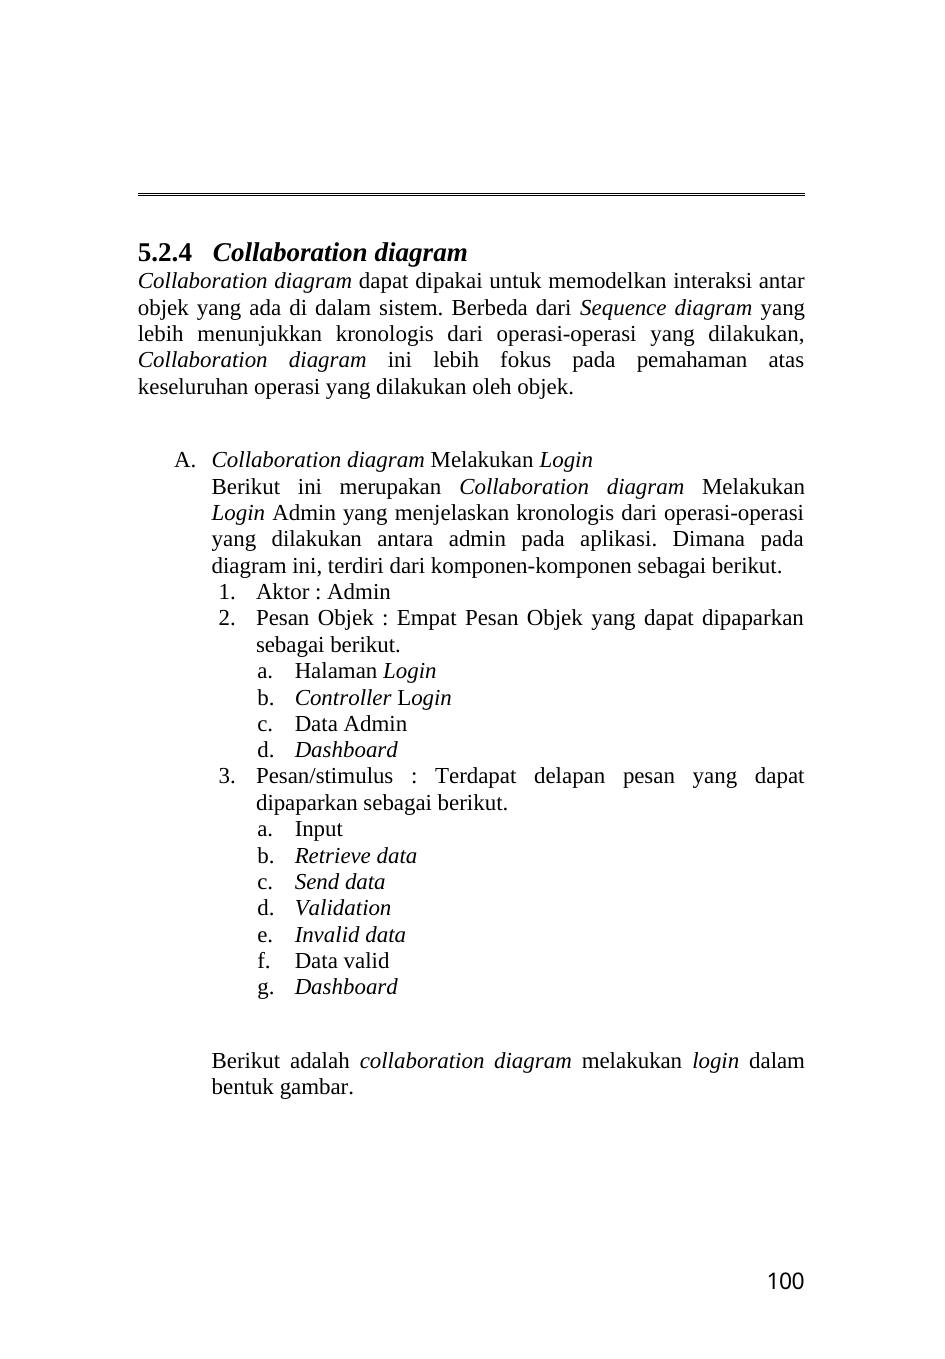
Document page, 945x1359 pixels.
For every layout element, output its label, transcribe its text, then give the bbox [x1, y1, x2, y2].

list Validation [257, 894, 805, 921]
list Dashboard [257, 973, 805, 1000]
list Pesan Objek : Empat Pesan Objek yang dapat dipaparkan sebagai berikut. [218, 604, 805, 657]
list Data valid [257, 947, 805, 973]
list Aktor : Admin [218, 578, 805, 604]
list Send data [257, 868, 805, 894]
list Controller Login [257, 683, 805, 710]
subtitle Collaboration diagram [138, 236, 805, 267]
list Invalid data [257, 921, 805, 947]
list Data Admin [257, 710, 805, 736]
list Berikut ini merupakan Collaboration diagram Melakukan Login Admin yang menjelaskan kronologis dari operasi-operasi yang dilakukan antara admin pada aplikasi. Dimana pada diagram ini, terdiri dari komponen-komponen sebagai berikut. [211, 473, 805, 578]
list Dashboard [257, 736, 805, 763]
list Collaboration diagram Melakukan Login [174, 446, 805, 473]
list Input [257, 815, 805, 842]
list Retrieve data [257, 842, 805, 868]
list Halaman Login [257, 657, 805, 683]
list Berikut adalah collaboration diagram melakukan login dalam bentuk gambar. [211, 1047, 805, 1100]
list Collaboration diagram dapat dipakai untuk memodelkan interaksi antar objek yang ada di dalam sistem. Berbeda dari Sequence diagram yang lebih menunjukkan kronologis dari operasi-operasi yang dilakukan, Collaboration diagram ini lebih fokus pada pemahaman atas keseluruhan operasi yang dilakukan oleh objek. [138, 267, 805, 399]
list Pesan/stimulus : Terdapat delapan pesan yang dapat dipaparkan sebagai berikut. [218, 763, 805, 815]
